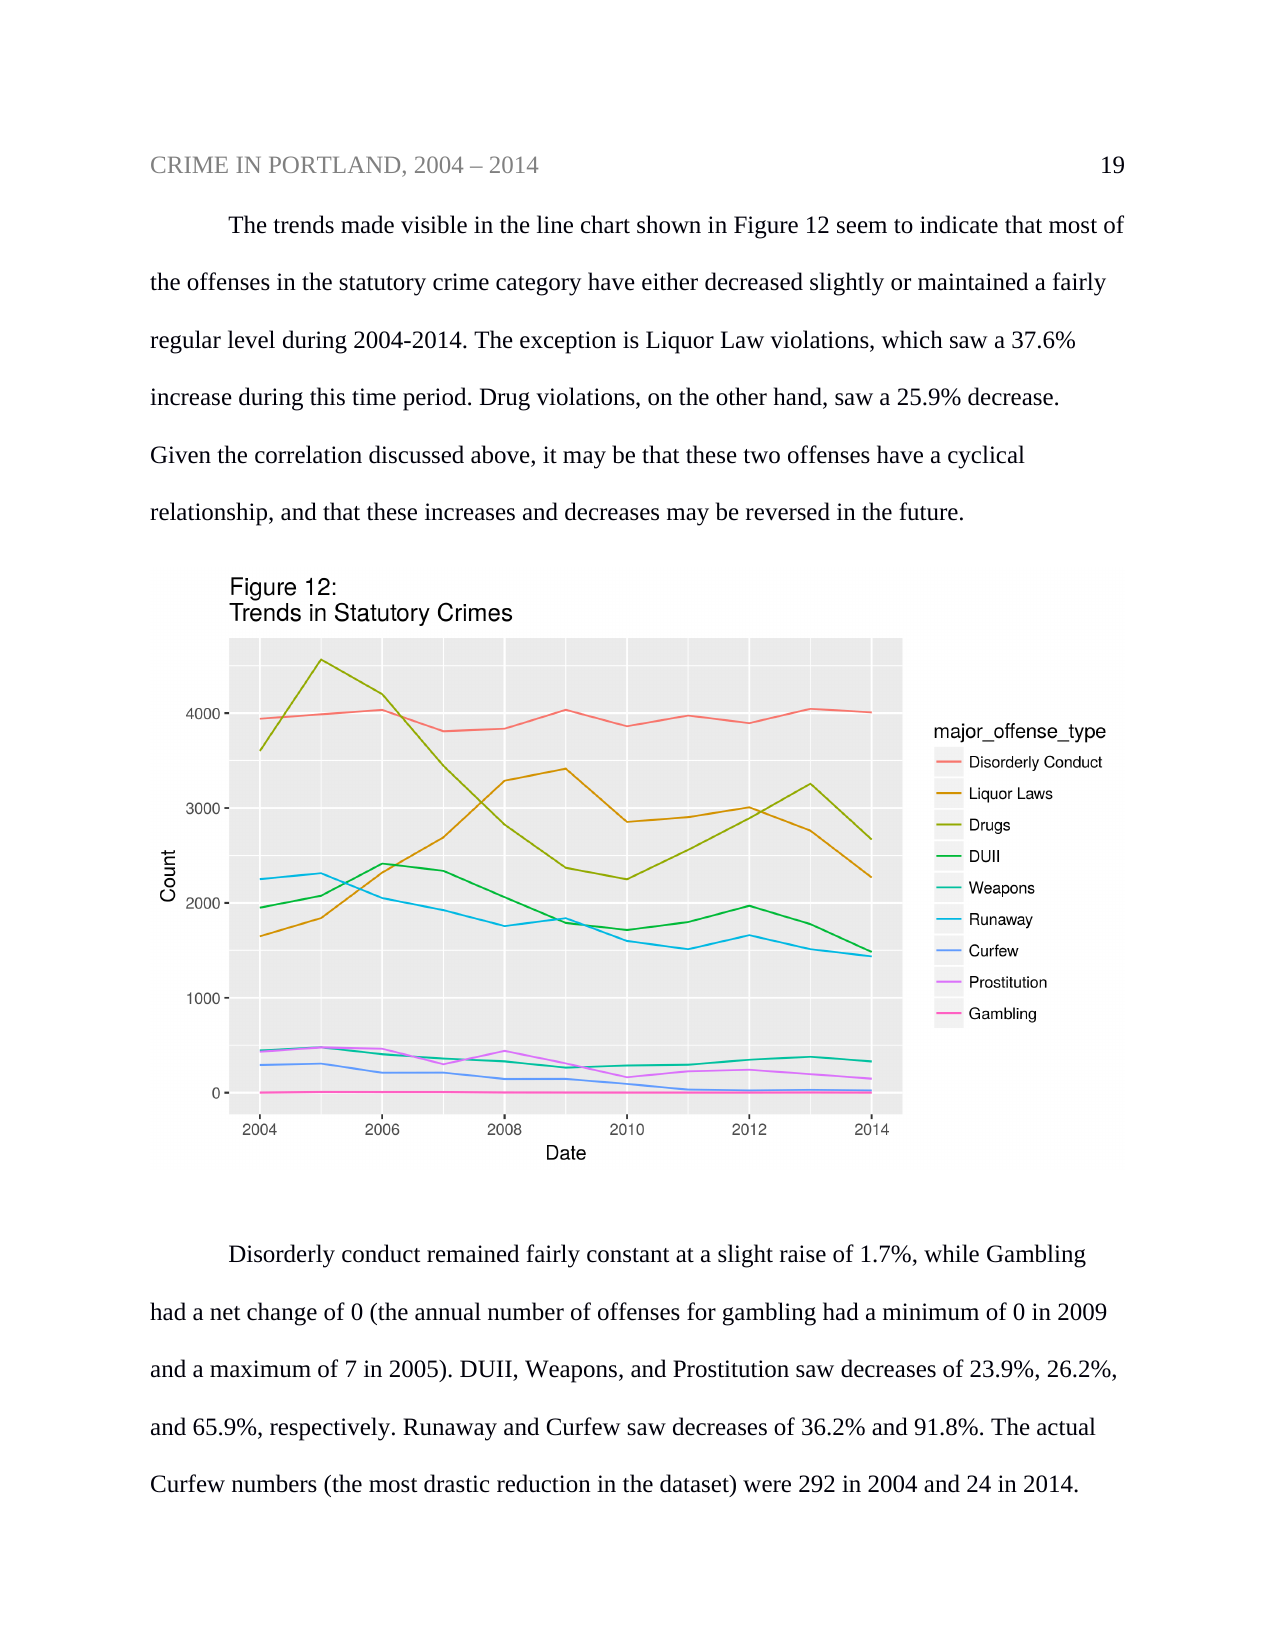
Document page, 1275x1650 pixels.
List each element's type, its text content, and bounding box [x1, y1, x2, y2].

text Disorderly conduct remained fairly constant at a slight raise of 1.7%, while Gambling had a net change of 0 (the annual number of offenses for gambling had a minimum of 0 in 2009 and a maximum of 7 in 2005). DUII, Weapons, and Prostitution saw decreases of 23.9%, 26.2%, and 65.9%, respectively. Runaway and Curfew saw decreases of 36.2% and 91.8%. The actual Curfew numbers (the most drastic reduction in the dataset) were 292 in 2004 and 24 in 2014. [150, 1170, 1125, 1498]
picture [150, 567, 1125, 1170]
text The trends made visible in the line chart shown in Figure 12 seem to indicate that most of the offenses in the statutory crime category have either decreased slightly or maintained a fairly regular level during 2004-2014. The exception is Liquor Law violations, which saw a 37.6% increase during this time period. Drug violations, on the other hand, saw a 25.9% decrease. Given the correlation discussed above, it may be that these two offenses have a cyclical relationship, and that these increases and decreases may be reversed in the future. [150, 210, 1125, 526]
